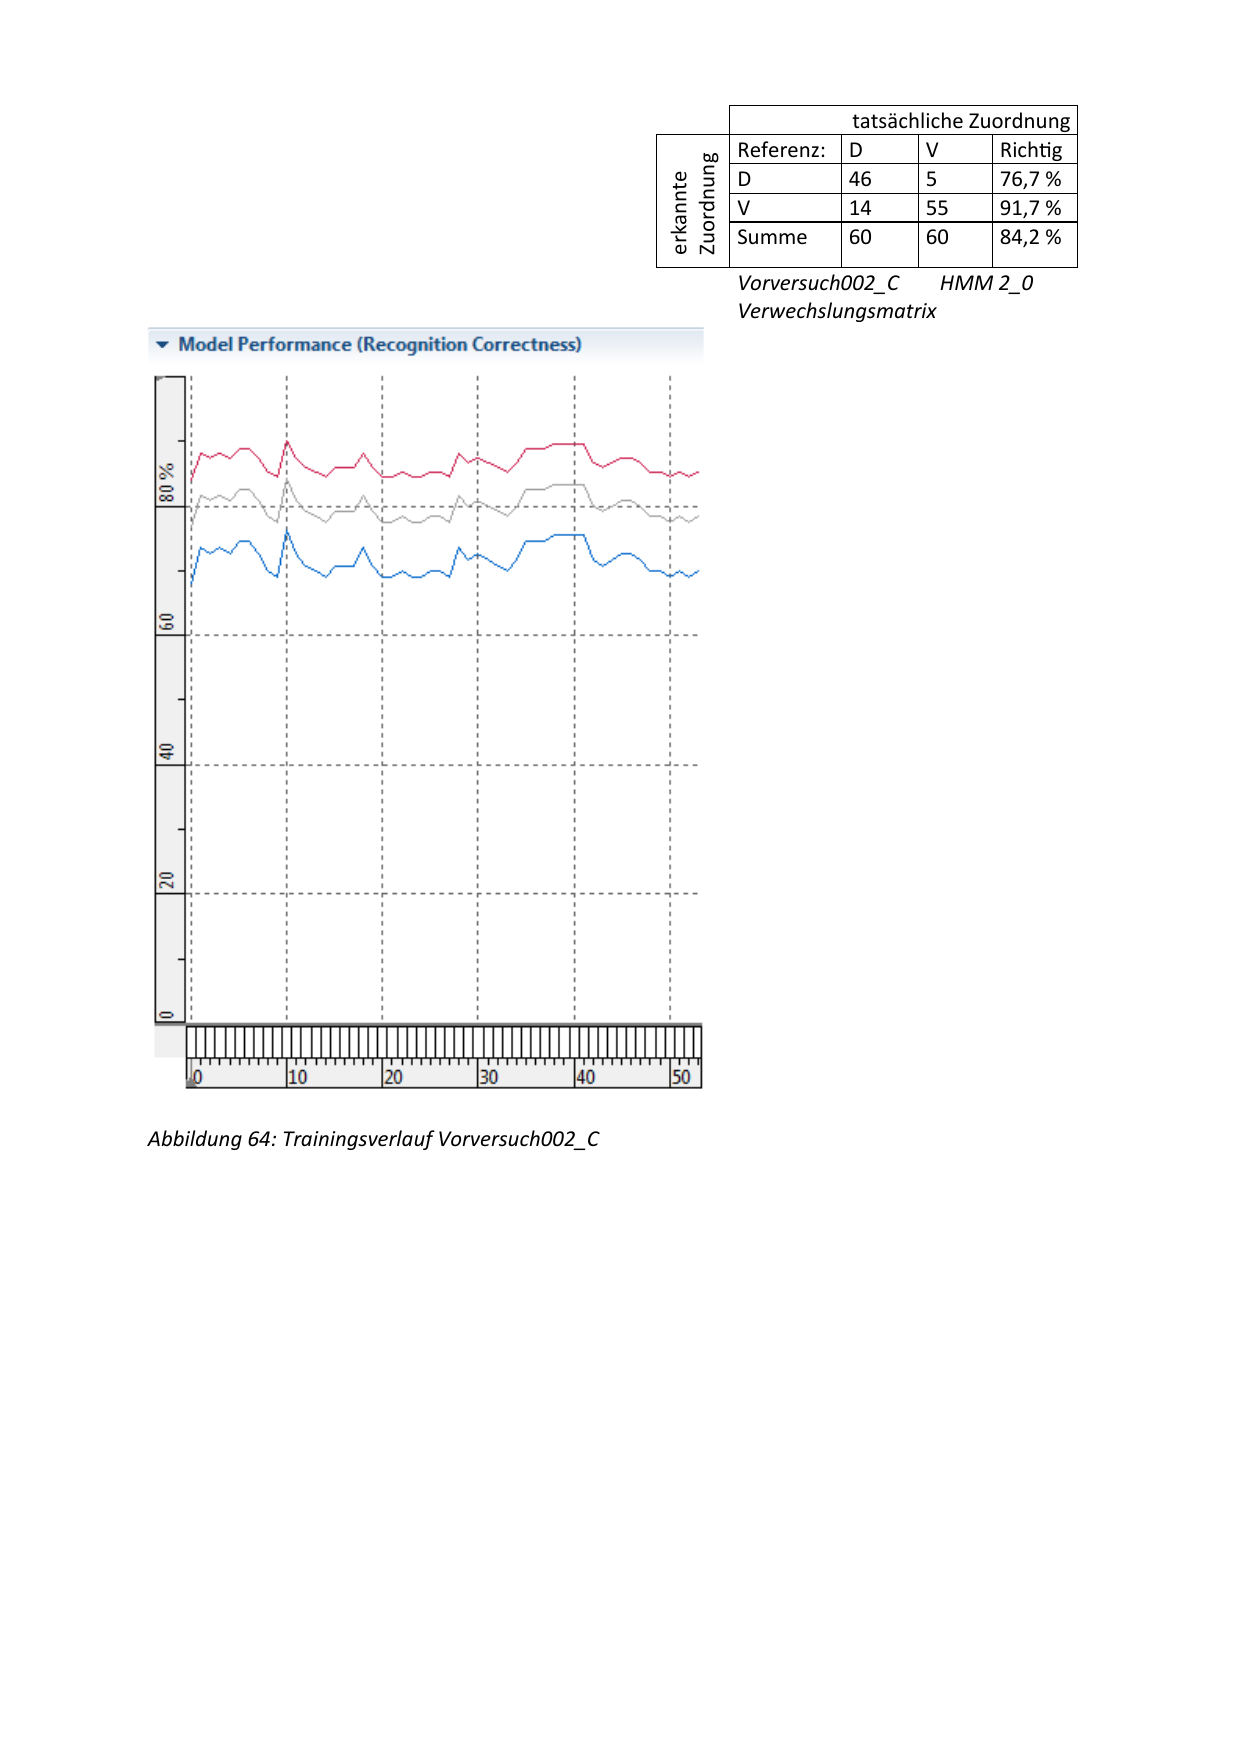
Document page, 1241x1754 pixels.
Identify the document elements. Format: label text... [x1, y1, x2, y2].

table_cell 84,2 % [993, 223, 1077, 267]
table_cell 60 [919, 223, 992, 267]
table_cell Referenz: [730, 135, 841, 163]
table_cell Richtig [993, 135, 1077, 163]
table_cell 60 [842, 223, 918, 267]
text Abbildung 64: Trainingsverlauf Vorversuch002_C [148, 1124, 1093, 1152]
table_cell V [919, 135, 992, 163]
table_cell 76,7 % [993, 164, 1077, 192]
table_cell Vorversuch002_C HMM 2_0 Verwechslungsmatrix [730, 268, 1078, 324]
table_cell 5 [919, 164, 992, 192]
table_cell 14 [842, 194, 918, 221]
table_cell 91,7 % [993, 194, 1077, 221]
table_cell Summe [730, 223, 841, 267]
table_cell V [730, 194, 841, 221]
picture [147, 324, 704, 1092]
table_cell 55 [919, 194, 992, 221]
table_header tatsächliche Zuordnung [730, 106, 1077, 134]
table_cell erkannte Zuordnung [657, 135, 729, 267]
table_cell 46 [842, 164, 918, 192]
table_cell D [730, 164, 841, 192]
table_cell D [842, 135, 918, 163]
